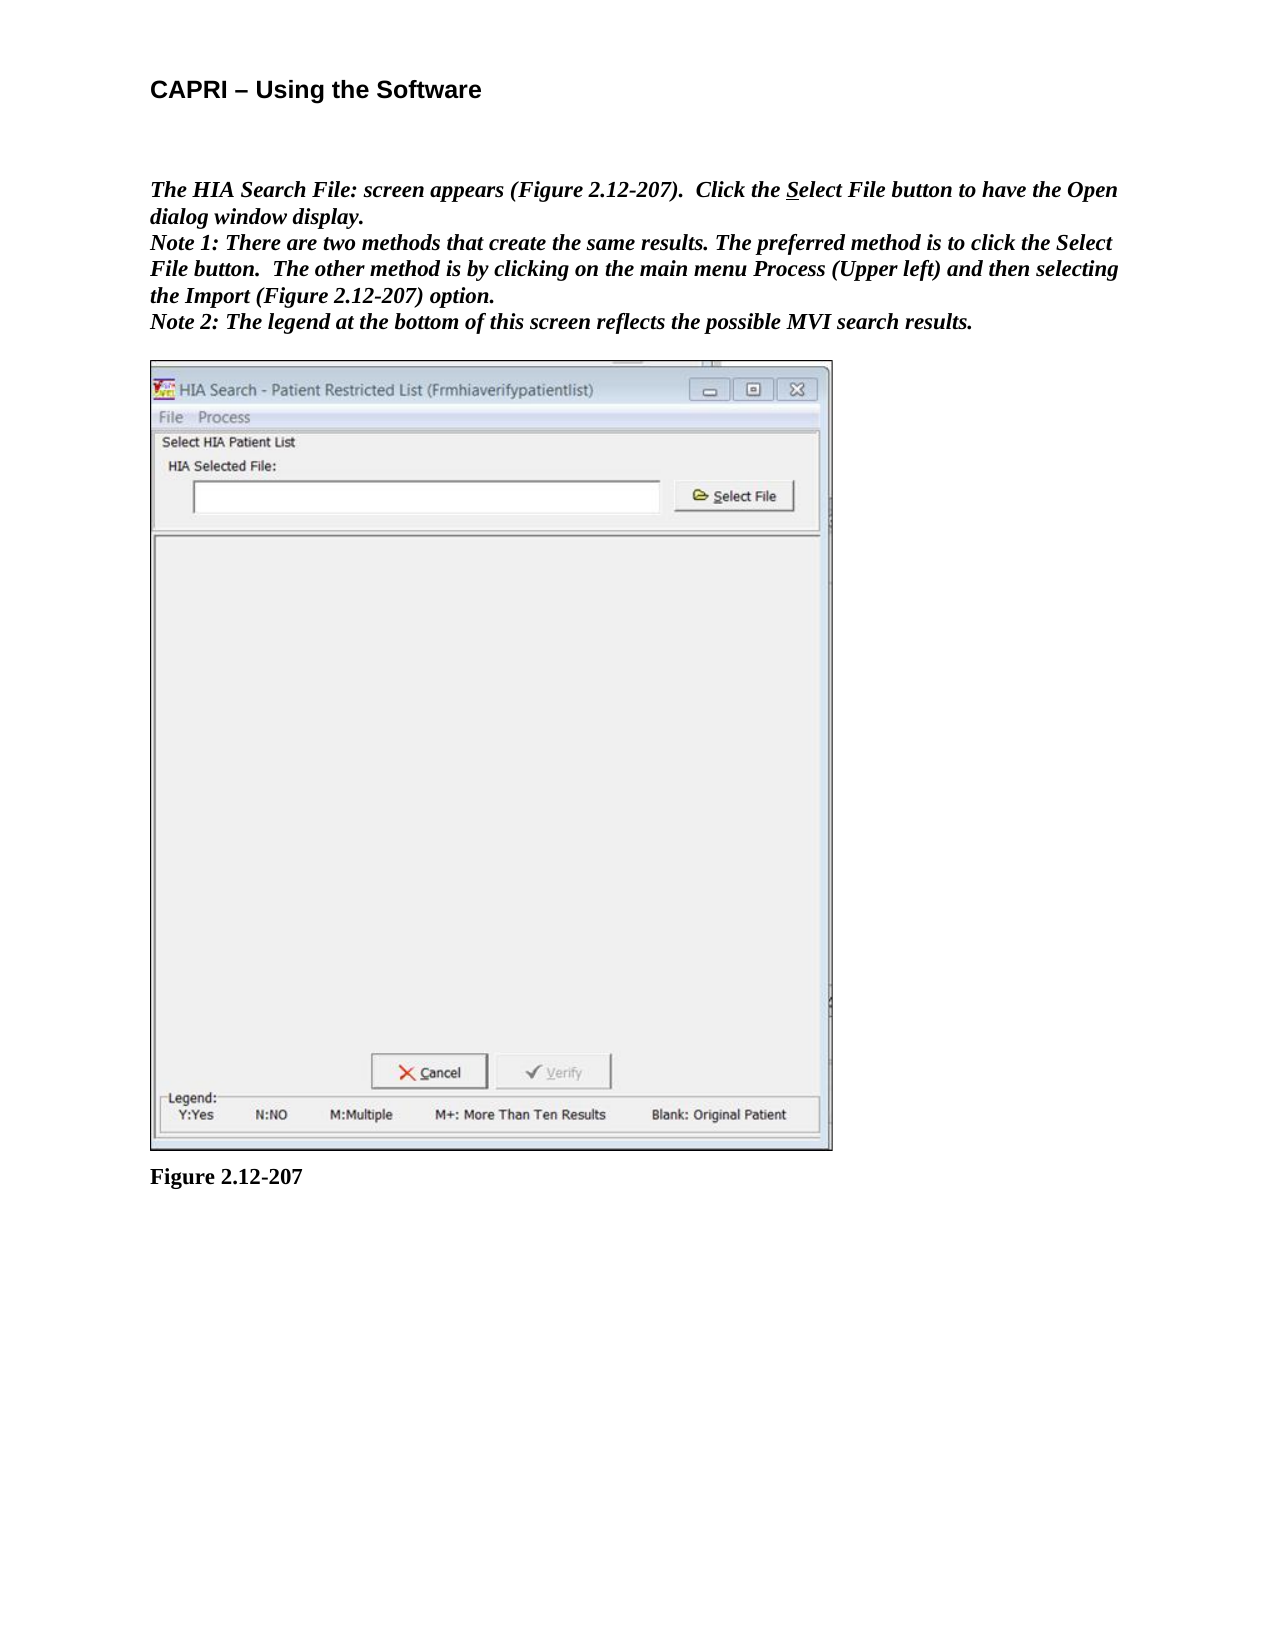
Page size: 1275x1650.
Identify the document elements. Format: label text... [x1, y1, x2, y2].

text Note 2: The legend at the bottom of this screen reflects the possible MVI search results. [150, 308, 1125, 334]
picture [150, 360, 833, 1151]
